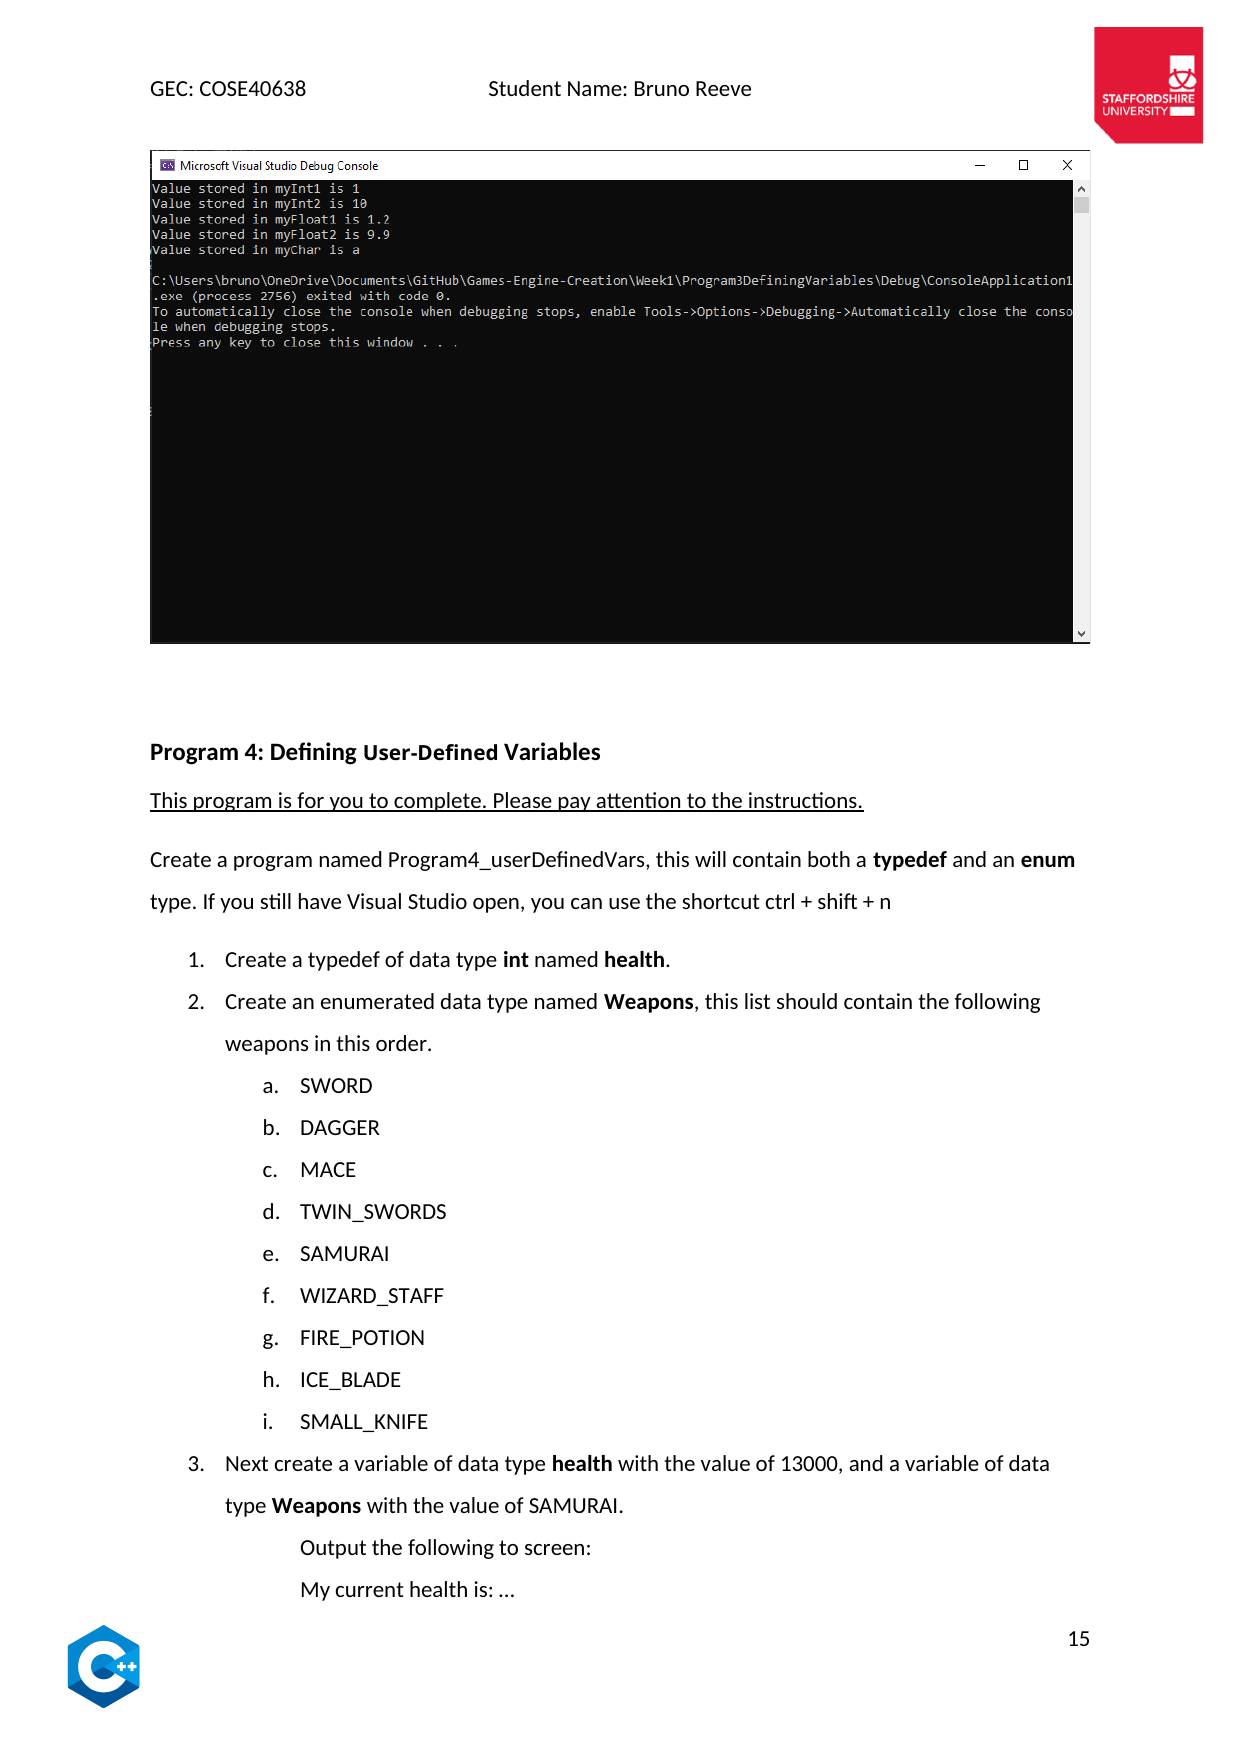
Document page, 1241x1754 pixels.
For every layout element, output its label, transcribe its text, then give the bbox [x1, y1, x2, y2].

list DAGGER [262, 1113, 1090, 1141]
list SAMURAI [262, 1239, 1090, 1267]
text This program is for you to complete. Please pay attention to the instructions. [150, 786, 1090, 814]
list MACE [262, 1155, 1090, 1183]
list Create an enumerated data type named Weapons, this list should contain the following weapons in this order. [187, 987, 1090, 1057]
list SWORD [262, 1071, 1090, 1099]
text Create a program named Program4_userDefinedVars, this will contain both a typedef and an enum type. If you still have Visual Studio open, you can use the shortcut ctrl + shift + n [150, 845, 1090, 915]
picture [53, 1625, 150, 1708]
list Create a typedef of data type int named health. [187, 945, 1090, 973]
text Program 4: Defining User-Defined Variables [150, 737, 1090, 767]
list FIRE_POTION [262, 1323, 1090, 1351]
list ICE_BLADE [262, 1365, 1090, 1393]
picture [1088, 27, 1209, 148]
picture [150, 150, 1091, 644]
list Output the following to screen: My current health is: … [300, 1533, 1090, 1603]
list Next create a variable of data type health with the value of 13000, and a variable of data type Weapons with the value of SAMURAI. [187, 1449, 1090, 1519]
list WIZARD_STAFF [262, 1281, 1090, 1309]
list TWIN_SWORDS [262, 1197, 1090, 1225]
list SMALL_KNIFE [262, 1407, 1090, 1435]
